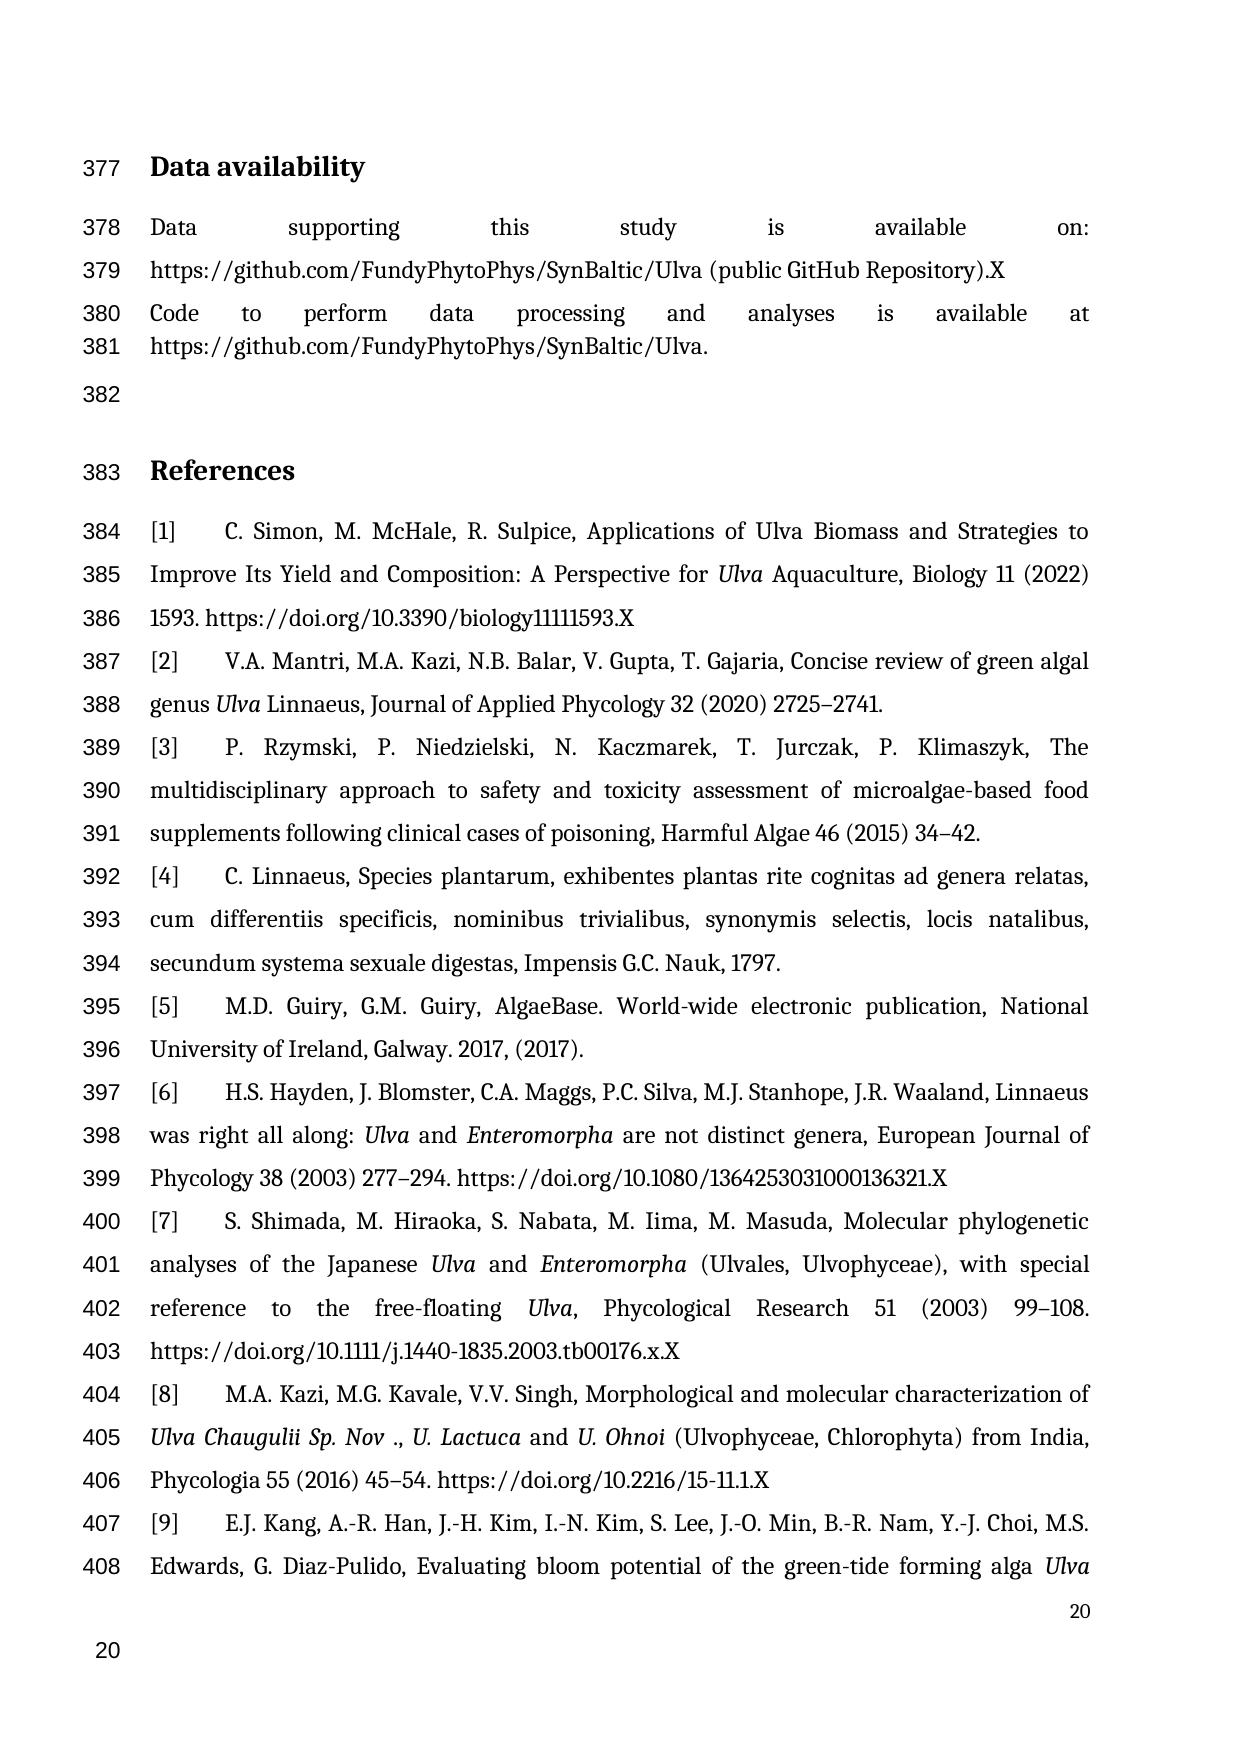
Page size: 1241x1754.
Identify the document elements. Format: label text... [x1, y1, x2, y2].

subtitle Data availability [150, 150, 1090, 183]
text Code to perform data processing and analyses is available at https://github.com/FundyPhytoPhys/SynBaltic/Ulva. [150, 299, 1090, 361]
subtitle References [150, 454, 1090, 488]
